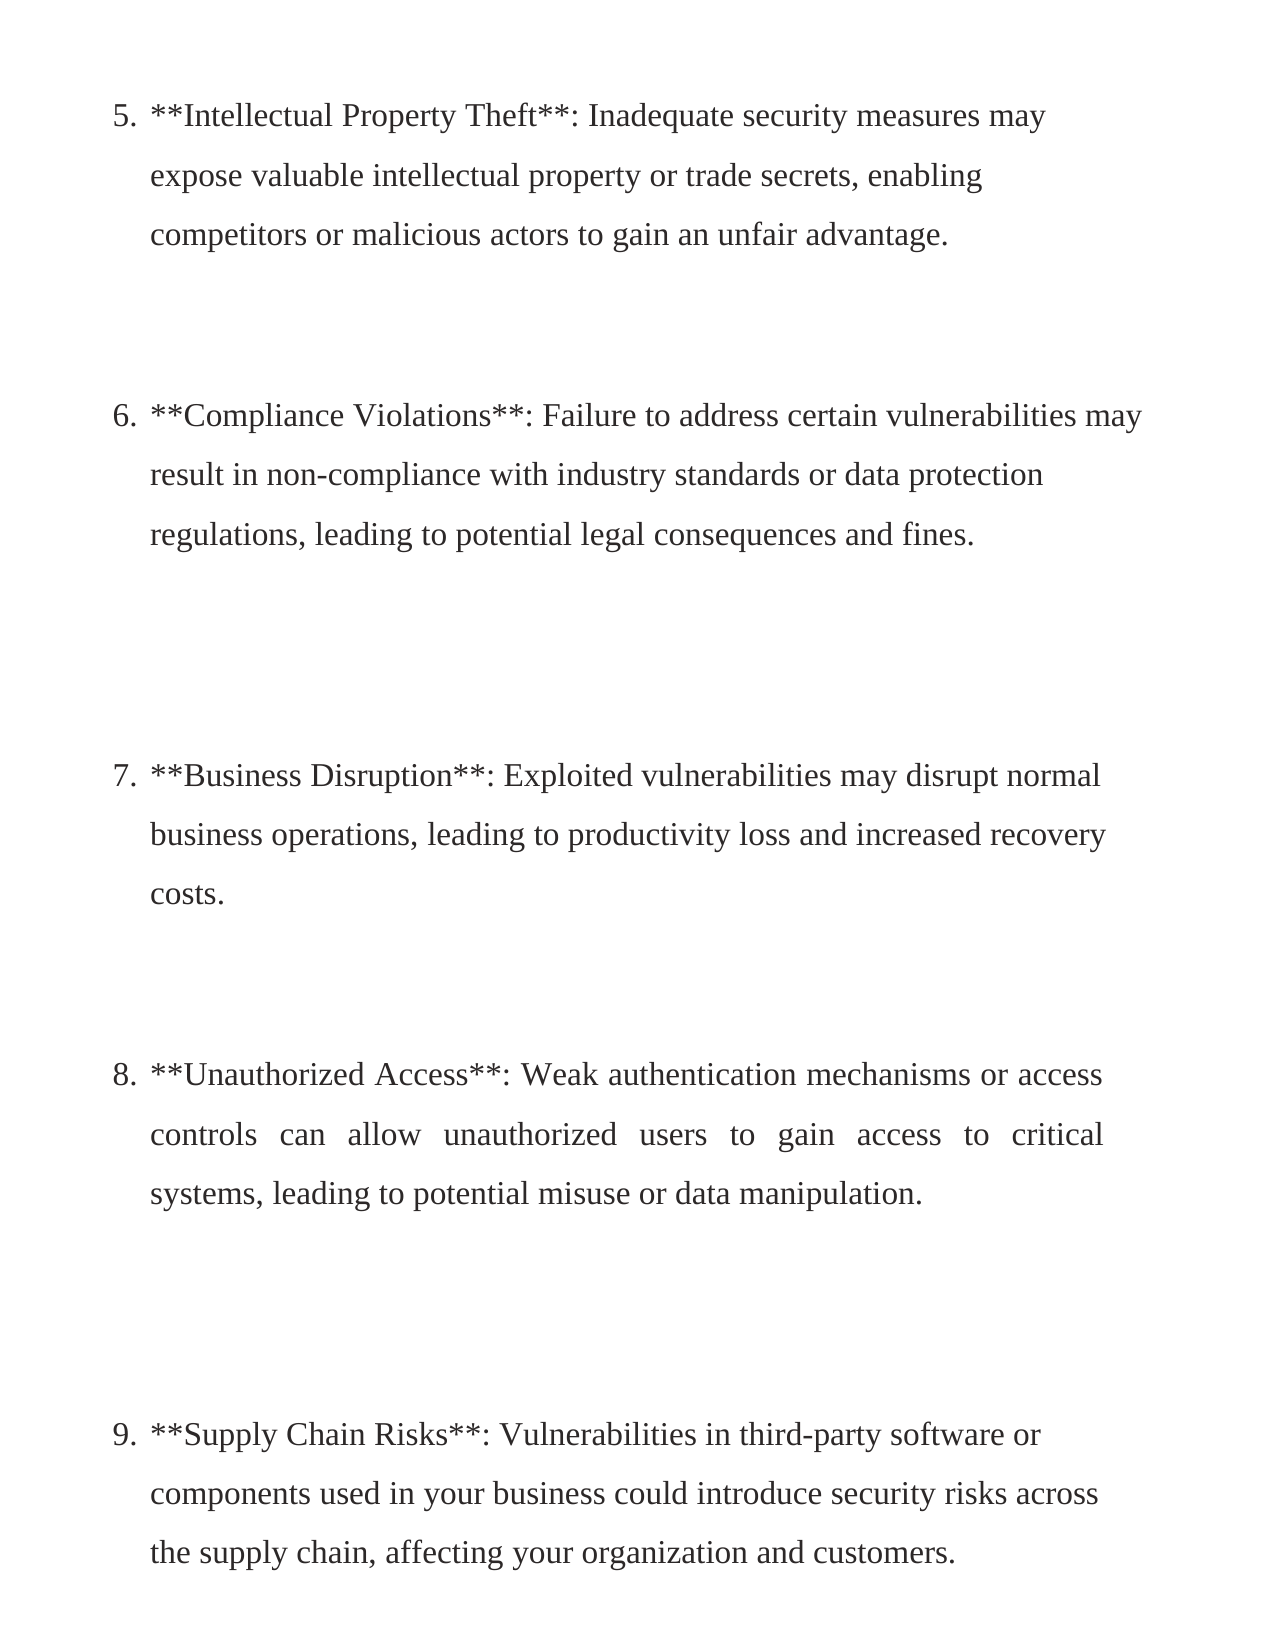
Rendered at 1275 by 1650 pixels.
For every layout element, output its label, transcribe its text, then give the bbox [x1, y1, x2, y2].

list **Business Disruption**: Exploited vulnerabilities may disrupt normal business operations, leading to productivity loss and increased recovery costs. [112, 755, 1189, 912]
list **Compliance Violations**: Failure to address certain vulnerabilities may result in non-compliance with industry standards or data protection regulations, leading to potential legal consequences and fines. [112, 395, 1144, 552]
list **Intellectual Property Theft**: Inadequate security measures may expose valuable intellectual property or trade secrets, enabling competitors or malicious actors to gain an unfair advantage. [112, 95, 1146, 252]
list **Supply Chain Risks**: Vulnerabilities in third-party software or components used in your business could introduce security risks across the supply chain, affecting your organization and customers. [112, 1414, 1148, 1571]
list **Unauthorized Access**: Weak authentication mechanisms or access controls can allow unauthorized users to gain access to critical systems, leading to potential misuse or data manipulation. [112, 1054, 1104, 1212]
